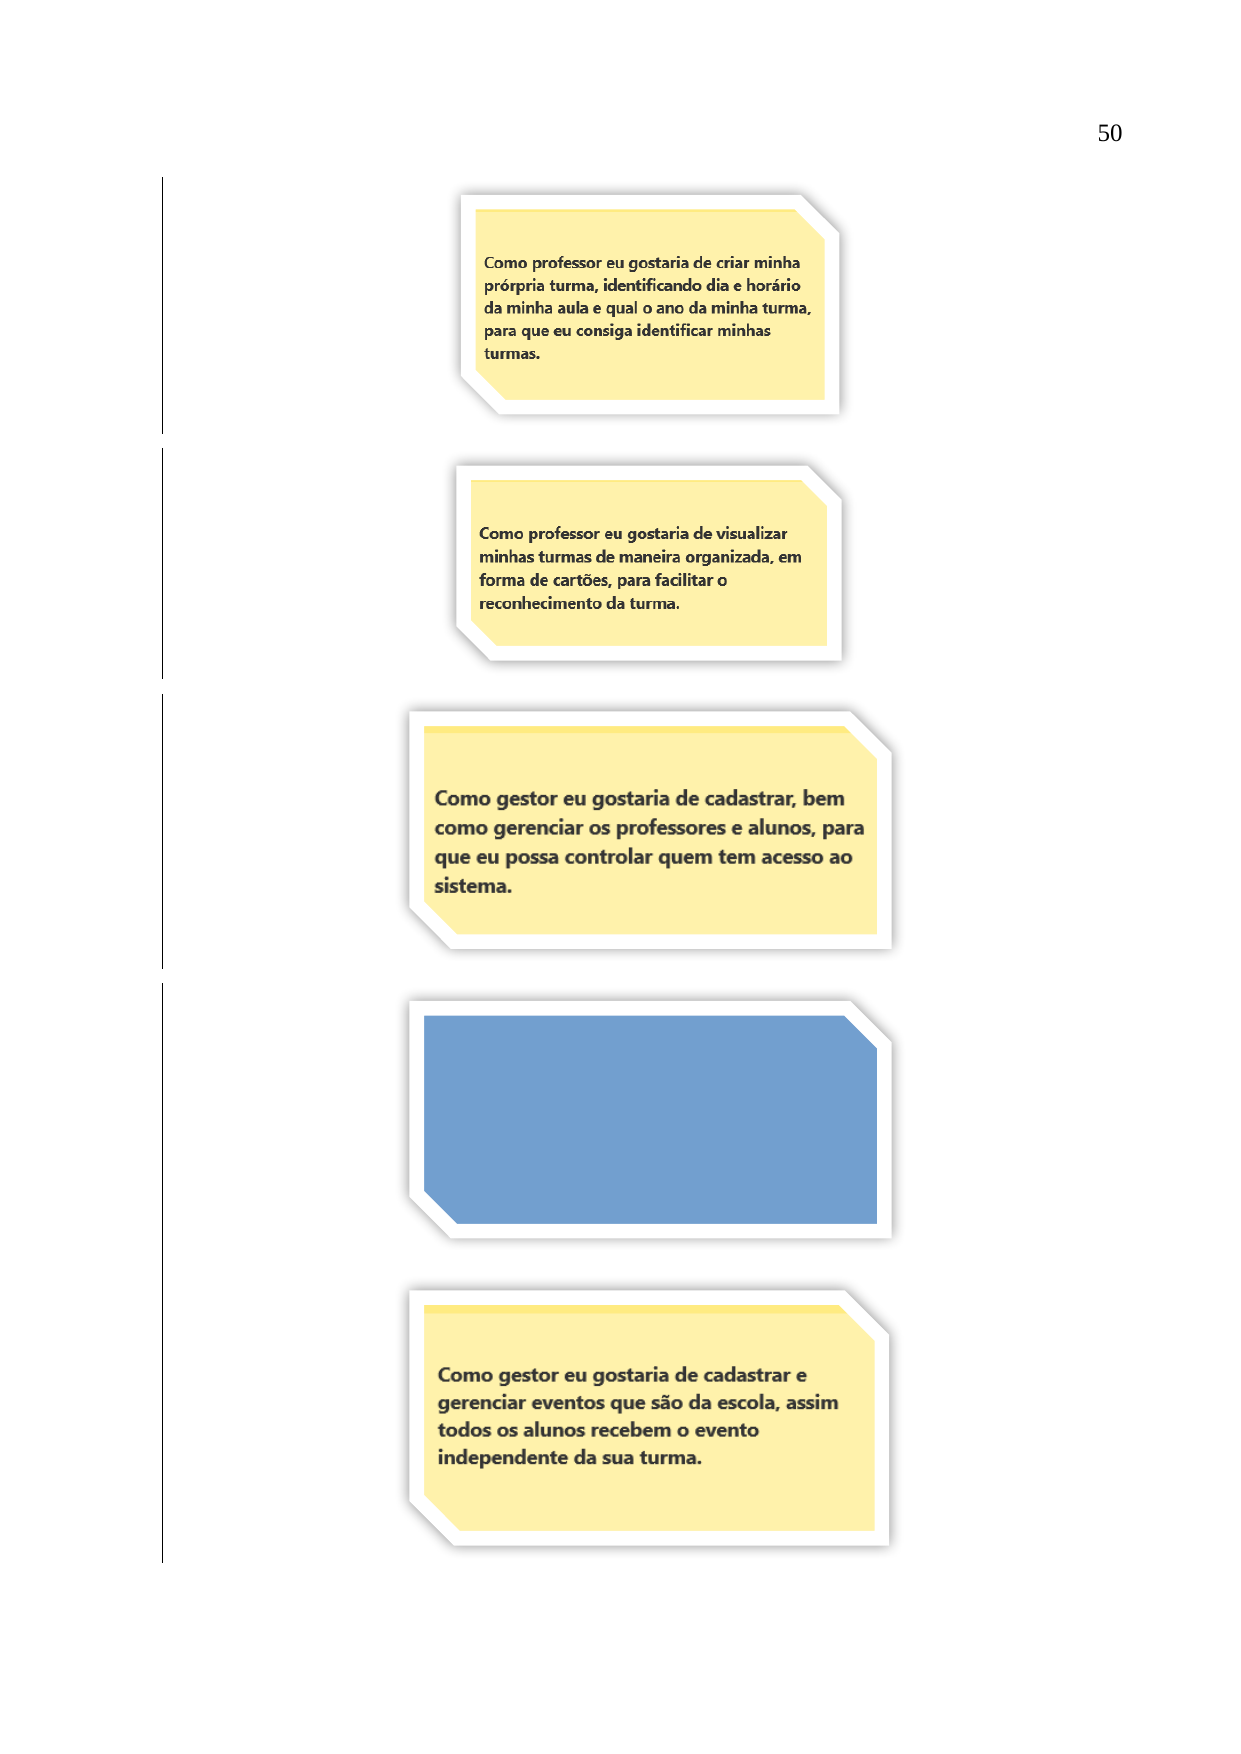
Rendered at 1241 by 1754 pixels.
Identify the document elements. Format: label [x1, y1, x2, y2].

picture [471, 481, 827, 645]
picture [425, 727, 877, 934]
picture [476, 210, 824, 399]
picture [425, 1305, 874, 1530]
